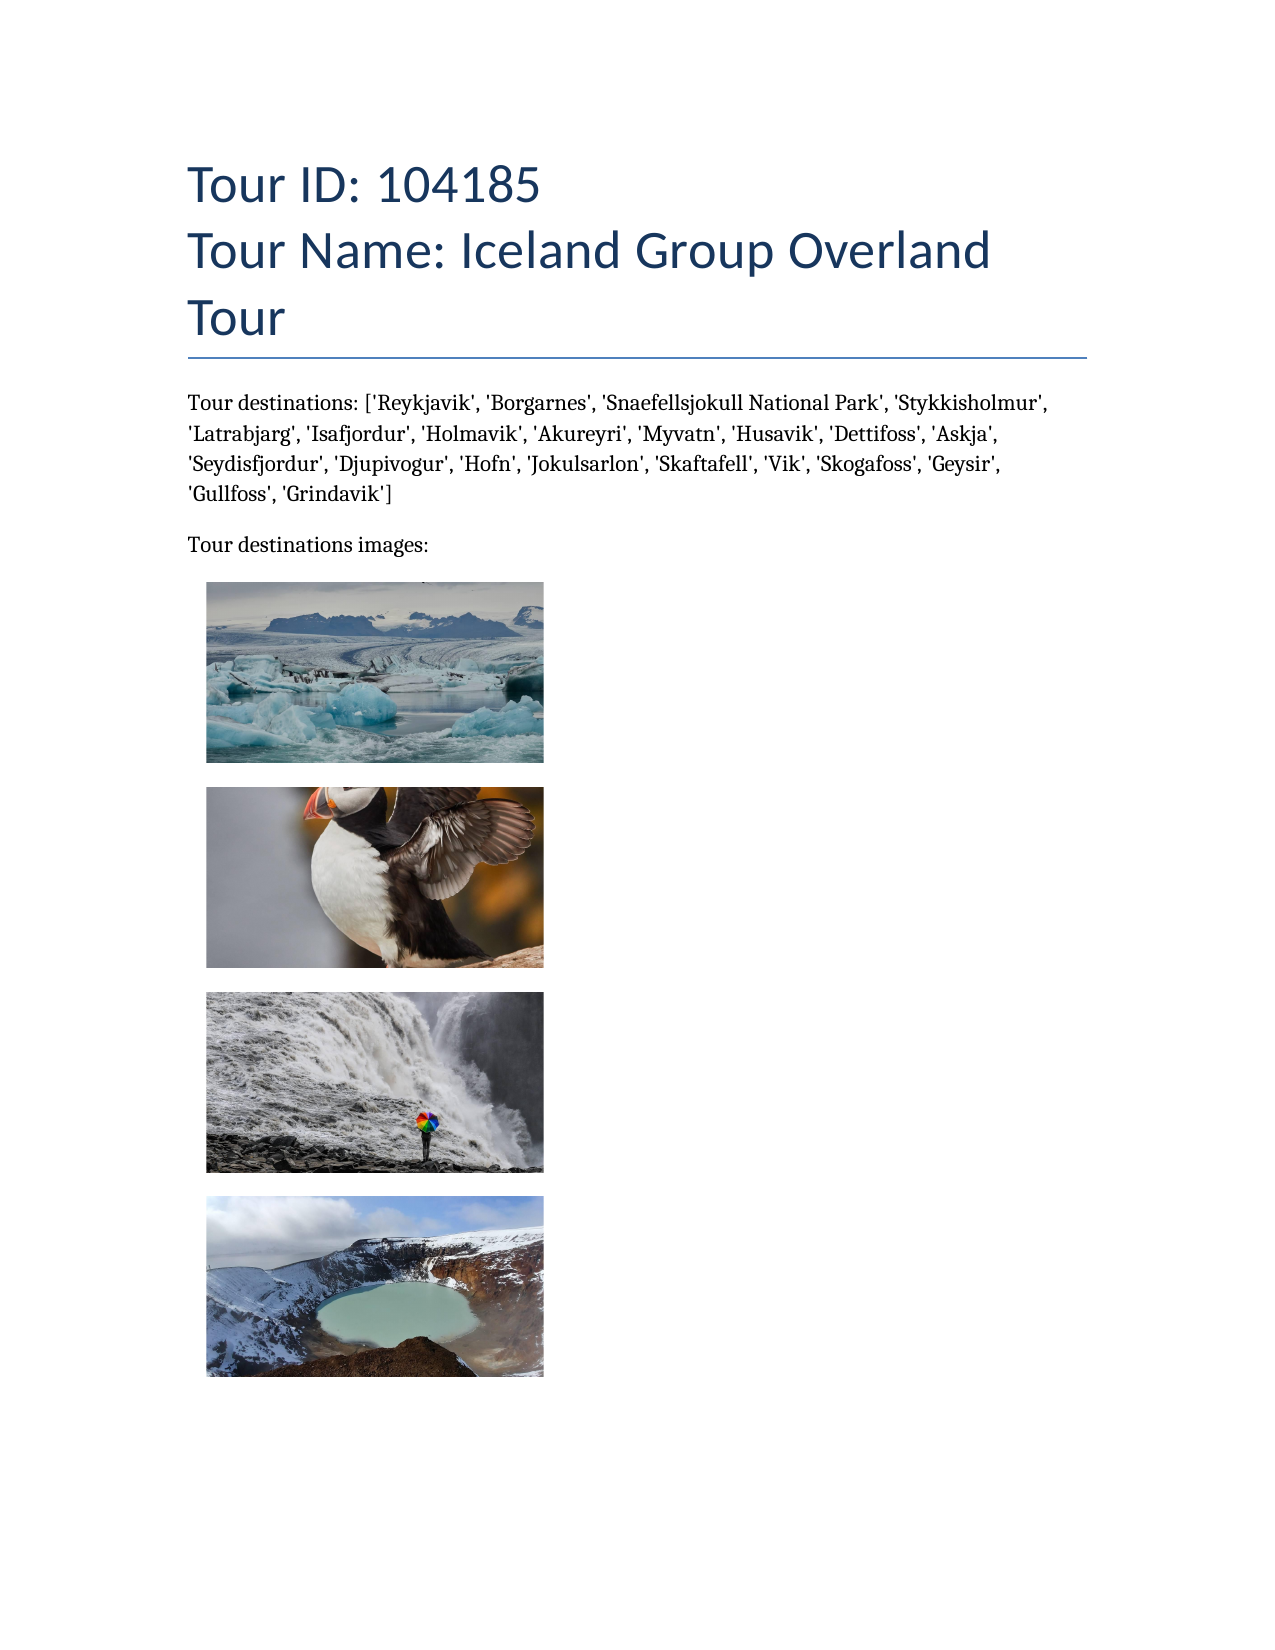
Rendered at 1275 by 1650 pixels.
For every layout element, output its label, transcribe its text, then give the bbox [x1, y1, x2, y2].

picture [206, 992, 544, 1173]
text Tour destinations images: [187, 532, 1087, 558]
picture [206, 582, 544, 763]
text Tour destinations: ['Reykjavik', 'Borgarnes', 'Snaefellsjokull National Park', 'Stykkisholmur', 'Latrabjarg', 'Isafjordur', 'Holmavik', 'Akureyri', 'Myvatn', 'Husavik', 'Dettifoss', 'Askja', 'Seydisfjordur', 'Djupivogur', 'Hofn', 'Jokulsarlon', 'Skaftafell', 'Vik', 'Skogafoss', 'Geysir', 'Gullfoss', 'Grindavik'] [187, 390, 1087, 507]
picture [206, 1196, 544, 1377]
picture [206, 787, 544, 968]
title Tour ID: 104185 Tour Name: Iceland Group Overland Tour [187, 150, 1087, 359]
